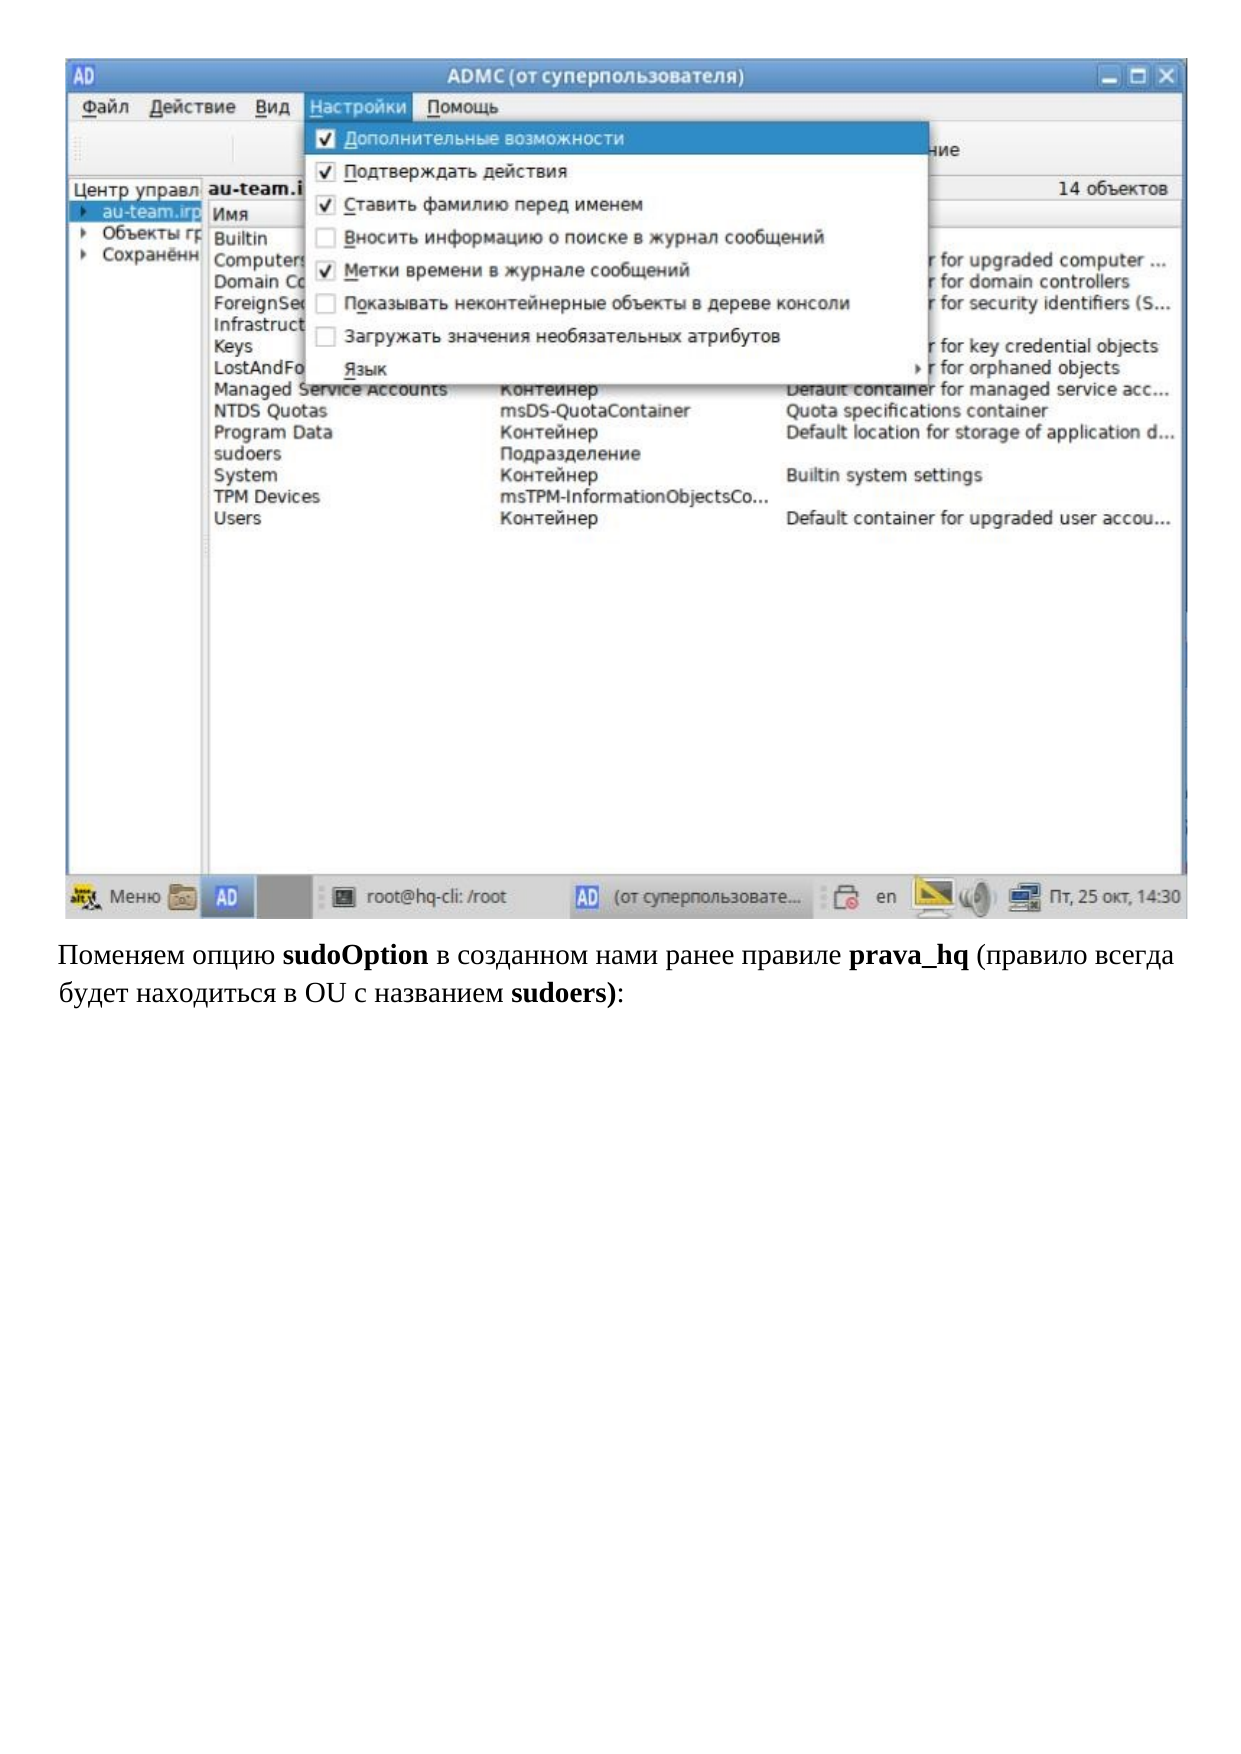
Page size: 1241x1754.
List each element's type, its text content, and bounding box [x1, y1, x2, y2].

text Поменяем опцию sudoOption в созданном нами ранее правиле prava_hq (правило всегда будет находиться в OU с названием sudoers): [57, 937, 1183, 1009]
picture [65, 58, 1188, 919]
